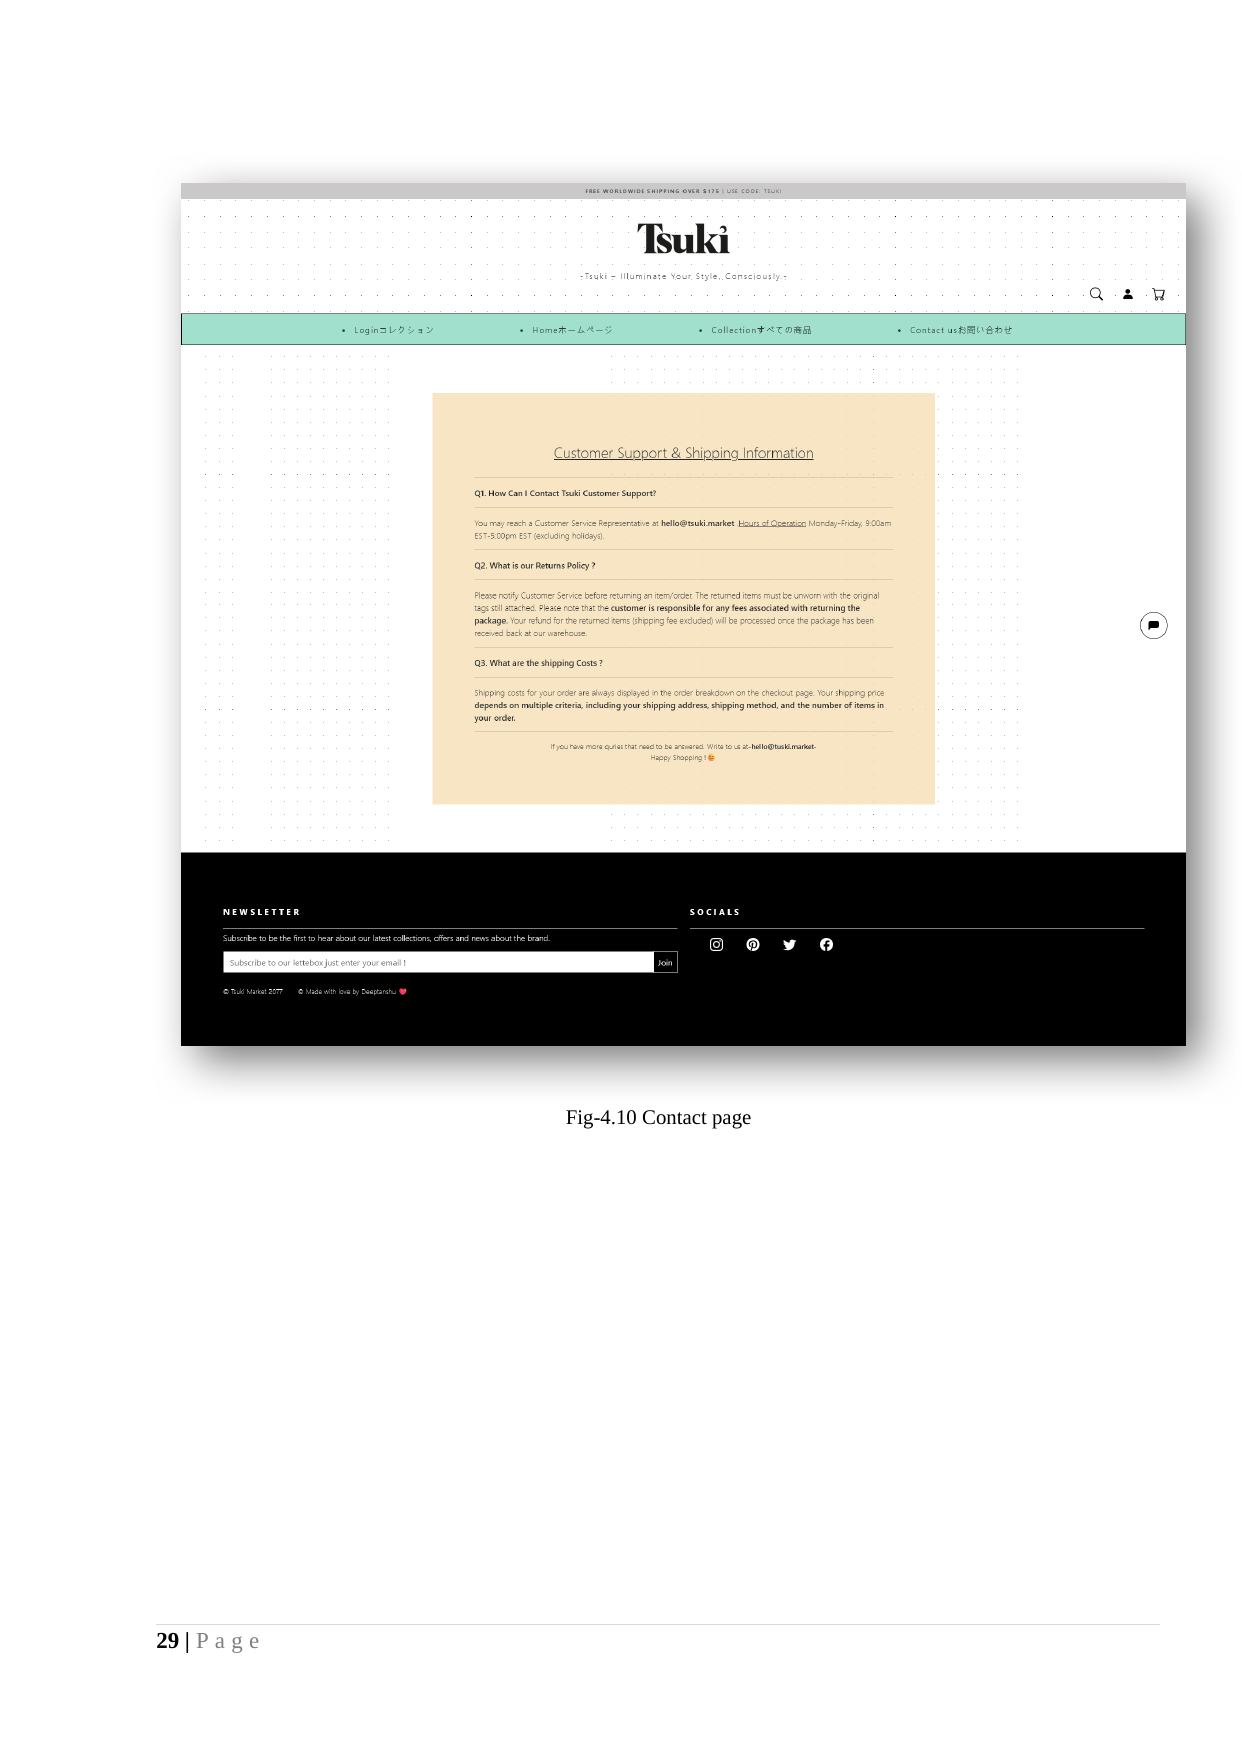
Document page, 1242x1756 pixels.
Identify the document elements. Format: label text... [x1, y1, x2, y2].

picture [181, 183, 1186, 1046]
text Fig-4.10 Contact page [156, 1105, 1160, 1129]
